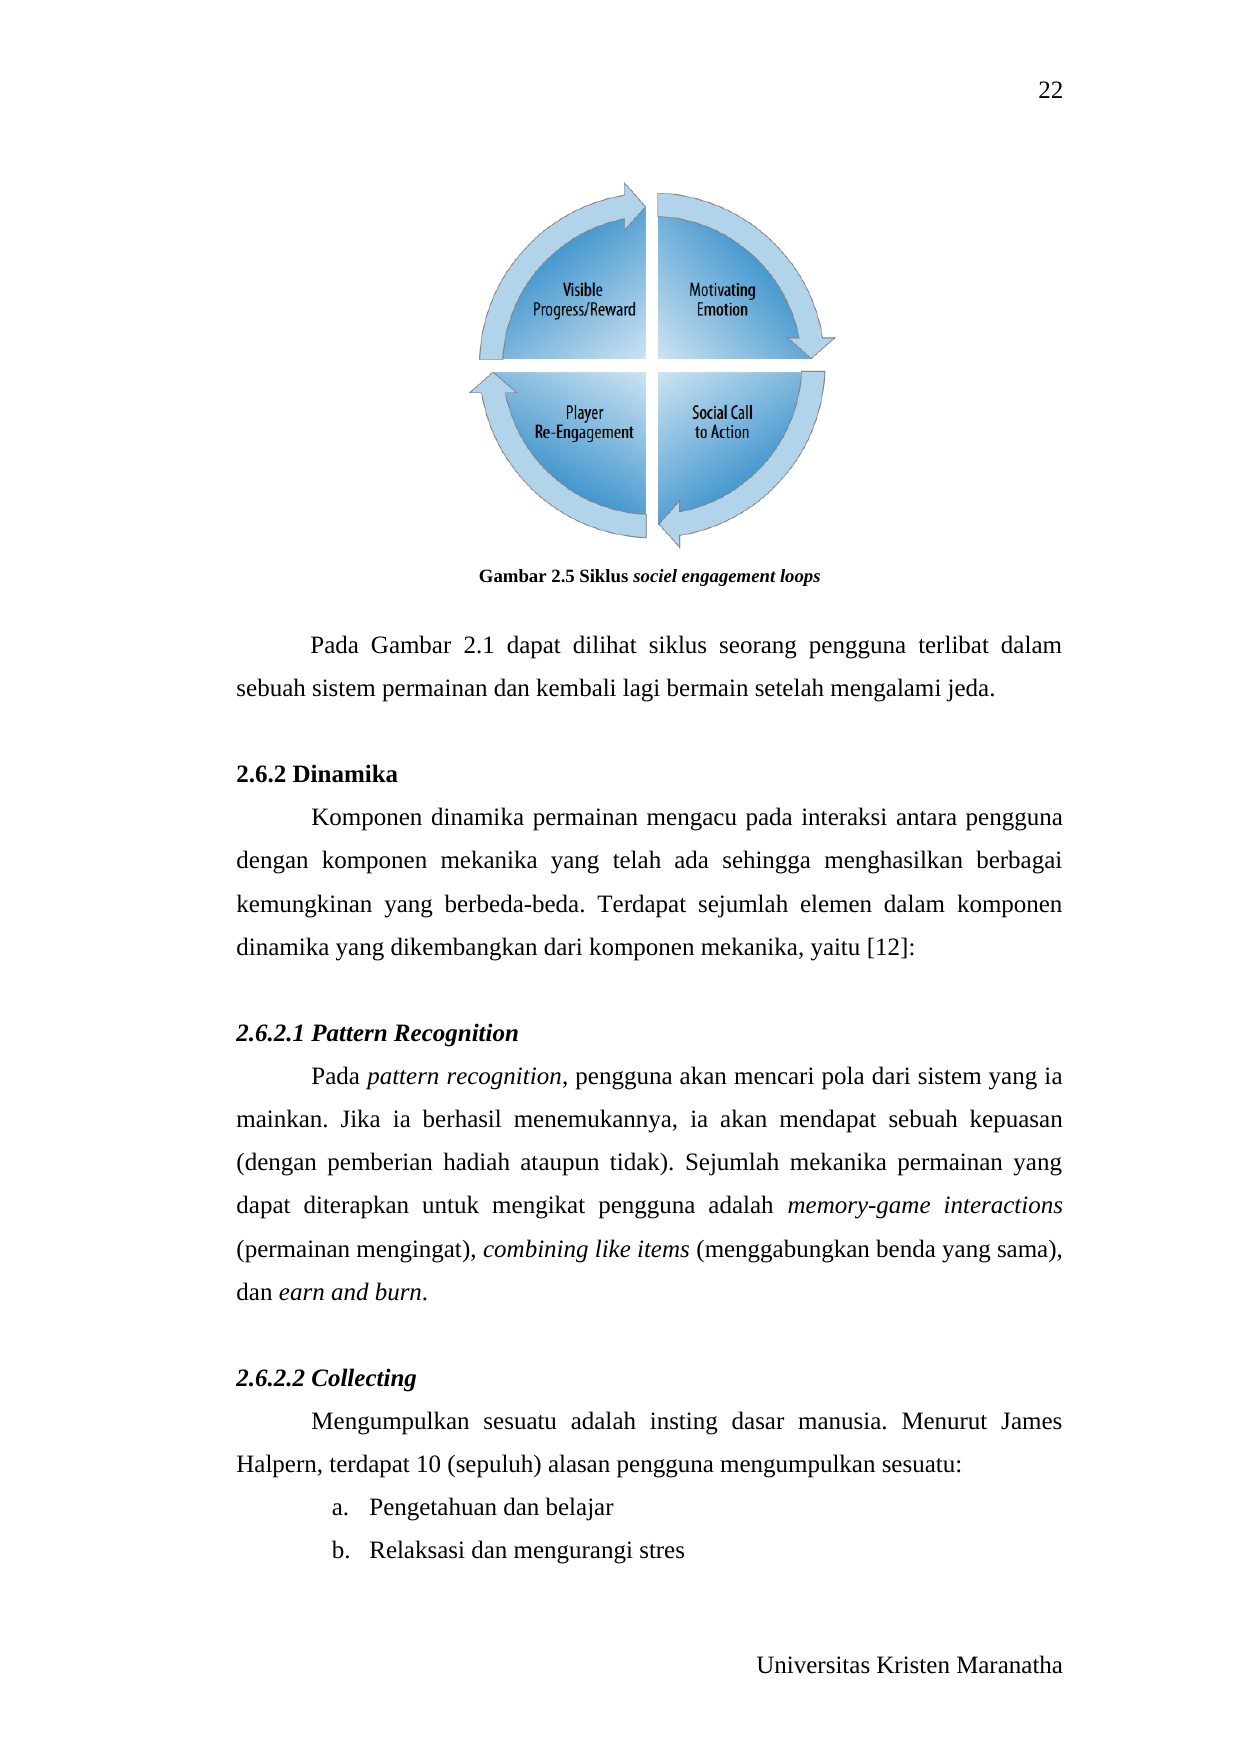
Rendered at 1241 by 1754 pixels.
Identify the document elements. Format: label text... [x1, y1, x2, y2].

subtitle Dinamika [236, 759, 1063, 788]
text Pada pattern recognition, pengguna akan mencari pola dari sistem yang ia mainkan. Jika ia berhasil menemukannya, ia akan mendapat sebuah kepuasan (dengan pemberian hadiah ataupun tidak). Sejumlah mekanika permainan yang dapat diterapkan untuk mengikat pengguna adalah memory-game interactions (permainan mengingat), combining like items (menggabungkan benda yang sama), dan earn and burn. [236, 1061, 1063, 1306]
list Pengetahuan dan belajar [332, 1492, 1063, 1521]
text Pada Gambar 2.1 dapat dilihat siklus seorang pengguna terlibat dalam sebuah sistem permainan dan kembali lagi bermain setelah mengalami jeda. [236, 630, 1063, 702]
subtitle Pattern Recognition [236, 1018, 1063, 1047]
text Mengumpulkan sesuatu adalah insting dasar manusia. Menurut James Halpern, terdapat 10 (sepuluh) alasan pengguna mengumpulkan sesuatu: [236, 1406, 1063, 1478]
list Relaksasi dan mengurangi stres [332, 1536, 1063, 1564]
text Komponen dinamika permainan mengacu pada interaksi antara pengguna dengan komponen mekanika yang telah ada sehingga menghasilkan berbagai kemungkinan yang berbeda-beda. Terdapat sejumlah elemen dalam komponen dinamika yang dikembangkan dari komponen mekanika, yaitu: [236, 802, 1063, 961]
subtitle Collecting [236, 1363, 1063, 1392]
picture [428, 177, 871, 551]
